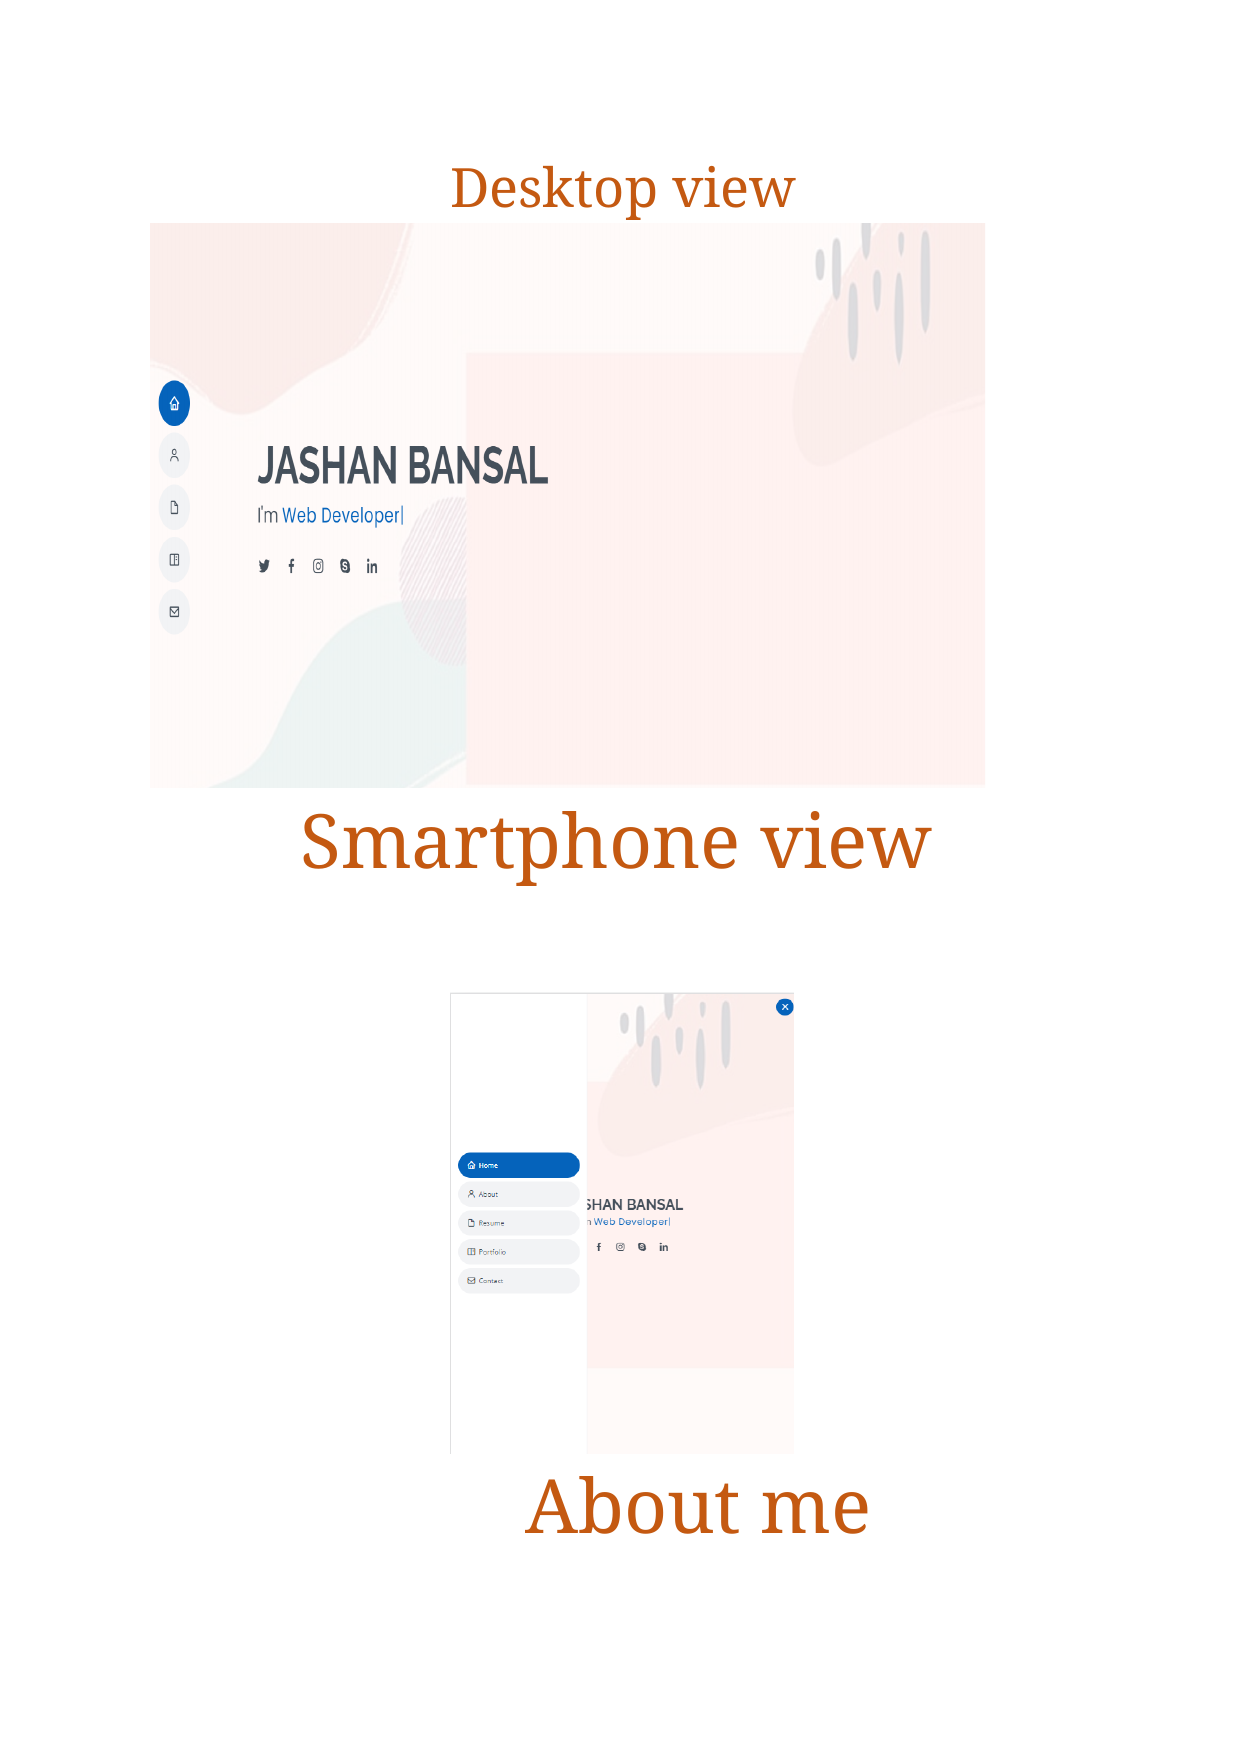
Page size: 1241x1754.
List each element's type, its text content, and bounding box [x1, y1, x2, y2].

picture [450, 992, 794, 1454]
text About me [450, 1453, 1090, 1556]
text Desktop view [375, 150, 1090, 224]
picture [150, 223, 986, 788]
text Smartphone view [225, 788, 1090, 890]
